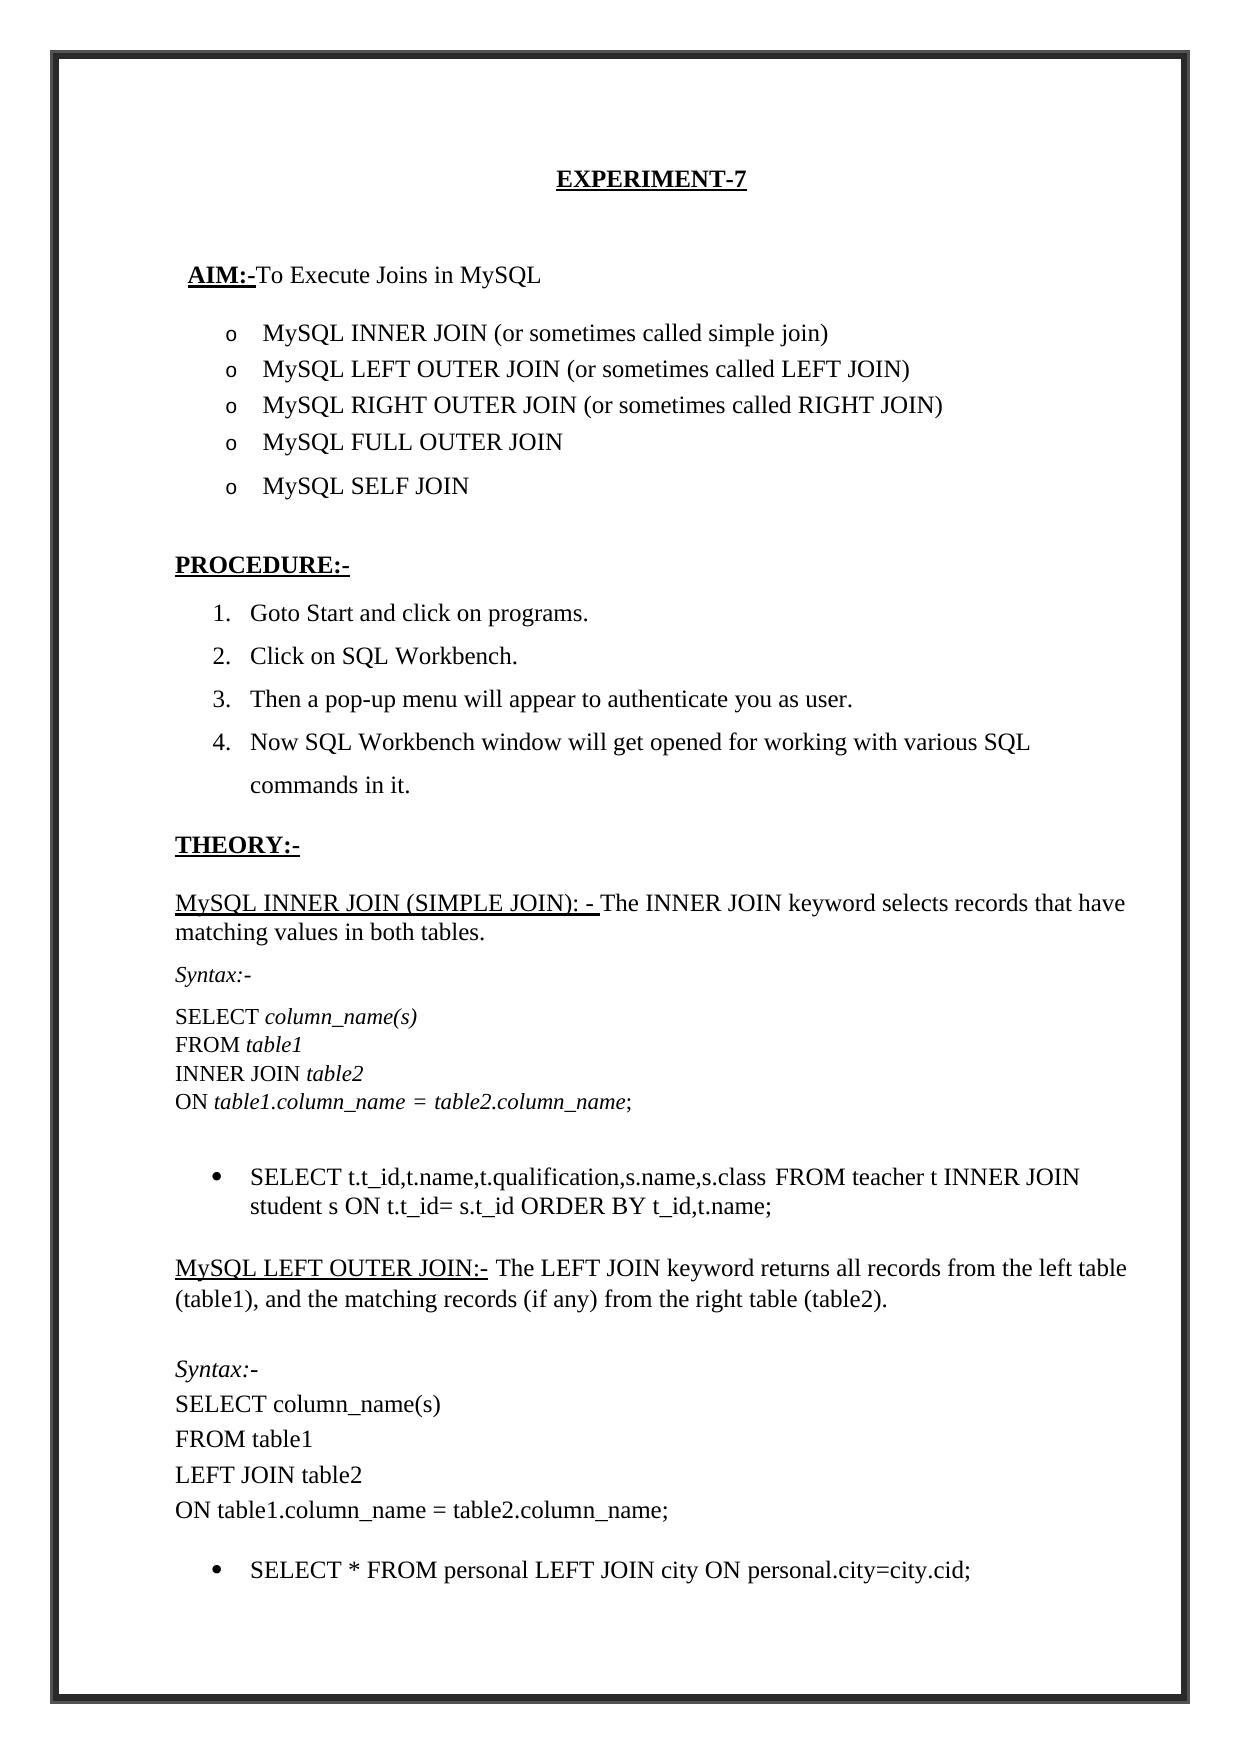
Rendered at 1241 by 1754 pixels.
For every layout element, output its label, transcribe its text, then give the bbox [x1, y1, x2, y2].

subtitle LEFT JOIN table2 [175, 1460, 1128, 1488]
list MySQL RIGHT OUTER JOIN (or sometimes called RIGHT JOIN) [225, 390, 1128, 420]
text SELECT column_name(s) FROM table1 INNER JOIN table2 ON table1.column_name = table2.column_name; [175, 1003, 1128, 1115]
list Now SQL Workbench window will get opened for working with various SQL commands in it. [212, 727, 1128, 799]
subtitle FROM table1 [175, 1424, 1128, 1453]
list SELECT * FROM personal LEFT JOIN city ON personal.city=city.cid; [212, 1555, 1149, 1583]
subtitle Syntax:- [175, 961, 1128, 987]
list Goto Start and click on programs. [212, 598, 1128, 627]
list MySQL SELF JOIN [225, 471, 1128, 501]
list MySQL FULL OUTER JOIN [225, 427, 1128, 456]
list SELECT t.t_id,t.name,t.qualification,s.name,s.class FROM teacher t INNER JOIN student s ON t.t_id= s.t_id ORDER BY t_id,t.name; [212, 1162, 1119, 1220]
subtitle MySQL LEFT OUTER JOIN:- The LEFT JOIN keyword returns all records from the left table (table1), and the matching records (if any) from the right table (table2). [175, 1253, 1128, 1312]
text THEORY:- [175, 830, 1128, 859]
list Click on SQL Workbench. [212, 641, 1128, 670]
list MySQL LEFT OUTER JOIN (or sometimes called LEFT JOIN) [225, 354, 1128, 384]
list Then a pop-up menu will appear to authenticate you as user. [212, 684, 1128, 713]
subtitle SELECT column_name(s) [175, 1389, 1128, 1418]
list MySQL INNER JOIN (or sometimes called simple join) [225, 318, 1128, 348]
subtitle Syntax:- [175, 1354, 1128, 1383]
text MySQL INNER JOIN (SIMPLE JOIN): - The INNER JOIN keyword selects records that have matching values in both tables. [175, 888, 1128, 945]
text EXPERIMENT-7 [175, 164, 1128, 193]
text AIM:-To Execute Joins in MySQL [187, 260, 1128, 289]
subtitle ON table1.column_name = table2.column_name; [175, 1495, 1128, 1524]
text PROCEDURE:- [175, 550, 1128, 579]
